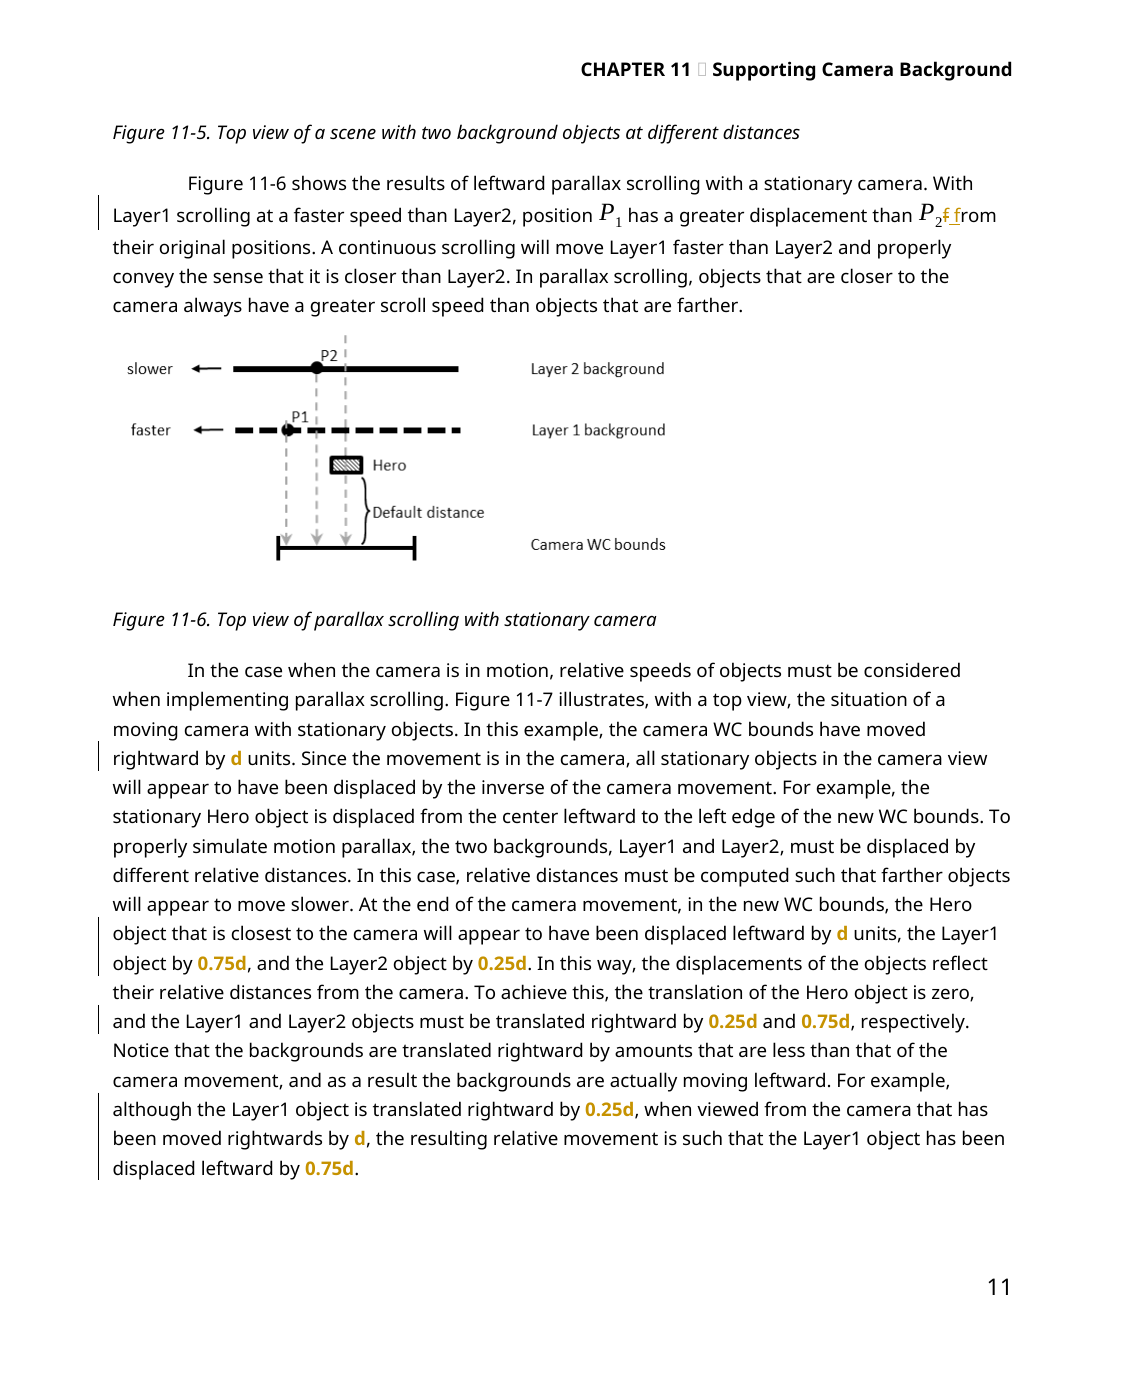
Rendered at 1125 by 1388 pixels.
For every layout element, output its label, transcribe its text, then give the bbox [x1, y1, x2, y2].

text Figure 11-6 shows the results of leftward parallax scrolling with a stationary camera. With Layer1 scrolling at a faster speed than Layer2, position has a greater displacement than rom their original positions. A continuous scrolling will move Layer1 faster than Layer2 and properly convey the sense that it is closer than Layer2. In parallax scrolling, objects that are closer to the camera always have a greater scroll speed than objects that are farther. [112, 170, 1012, 318]
text In the case when the camera is in motion, relative speeds of objects must be considered when implementing parallax scrolling. Figure 11-7 illustrates, with a top view, the situation of a moving camera with stationary objects. In this example, the camera WC bounds have moved rightward by d units. Since the movement is in the camera, all stationary objects in the camera view will appear to have been displaced by the inverse of the camera movement. For example, the stationary Hero object is displaced from the center leftward to the left edge of the new WC bounds. To properly simulate motion parallax, the two backgrounds, Layer1 and Layer2, must be displaced by different relative distances. In this case, relative distances must be computed such that farther objects will appear to move slower. At the end of the camera movement, in the new WC bounds, the Hero object that is closest to the camera will appear to have been displaced leftward by d units, the Layer1 object by 0.75d, and the Layer2 object by 0.25d. In this way, the displacements of the objects reflect their relative distances from the camera. To achieve this, the translation of the Hero object is zero, and the Layer1 and Layer2 objects must be translated rightward by 0.25d and 0.75d, respectively. Notice that the backgrounds are translated rightward by amounts that are less than that of the camera movement, and as a result the backgrounds are actually moving leftward. For example, although the Layer1 object is translated rightward by 0.25d, when viewed from the camera that has been moved rightwards by d, the resulting relative movement is such that the Layer1 object has been displaced leftward by 0.75d. [112, 657, 1012, 1180]
text Figure 11-5. Top view of a scene with two background objects at different distances [112, 119, 1012, 145]
picture [112, 334, 693, 565]
text Figure 11-6. Top view of parallax scrolling with stationary camera [112, 607, 1012, 632]
